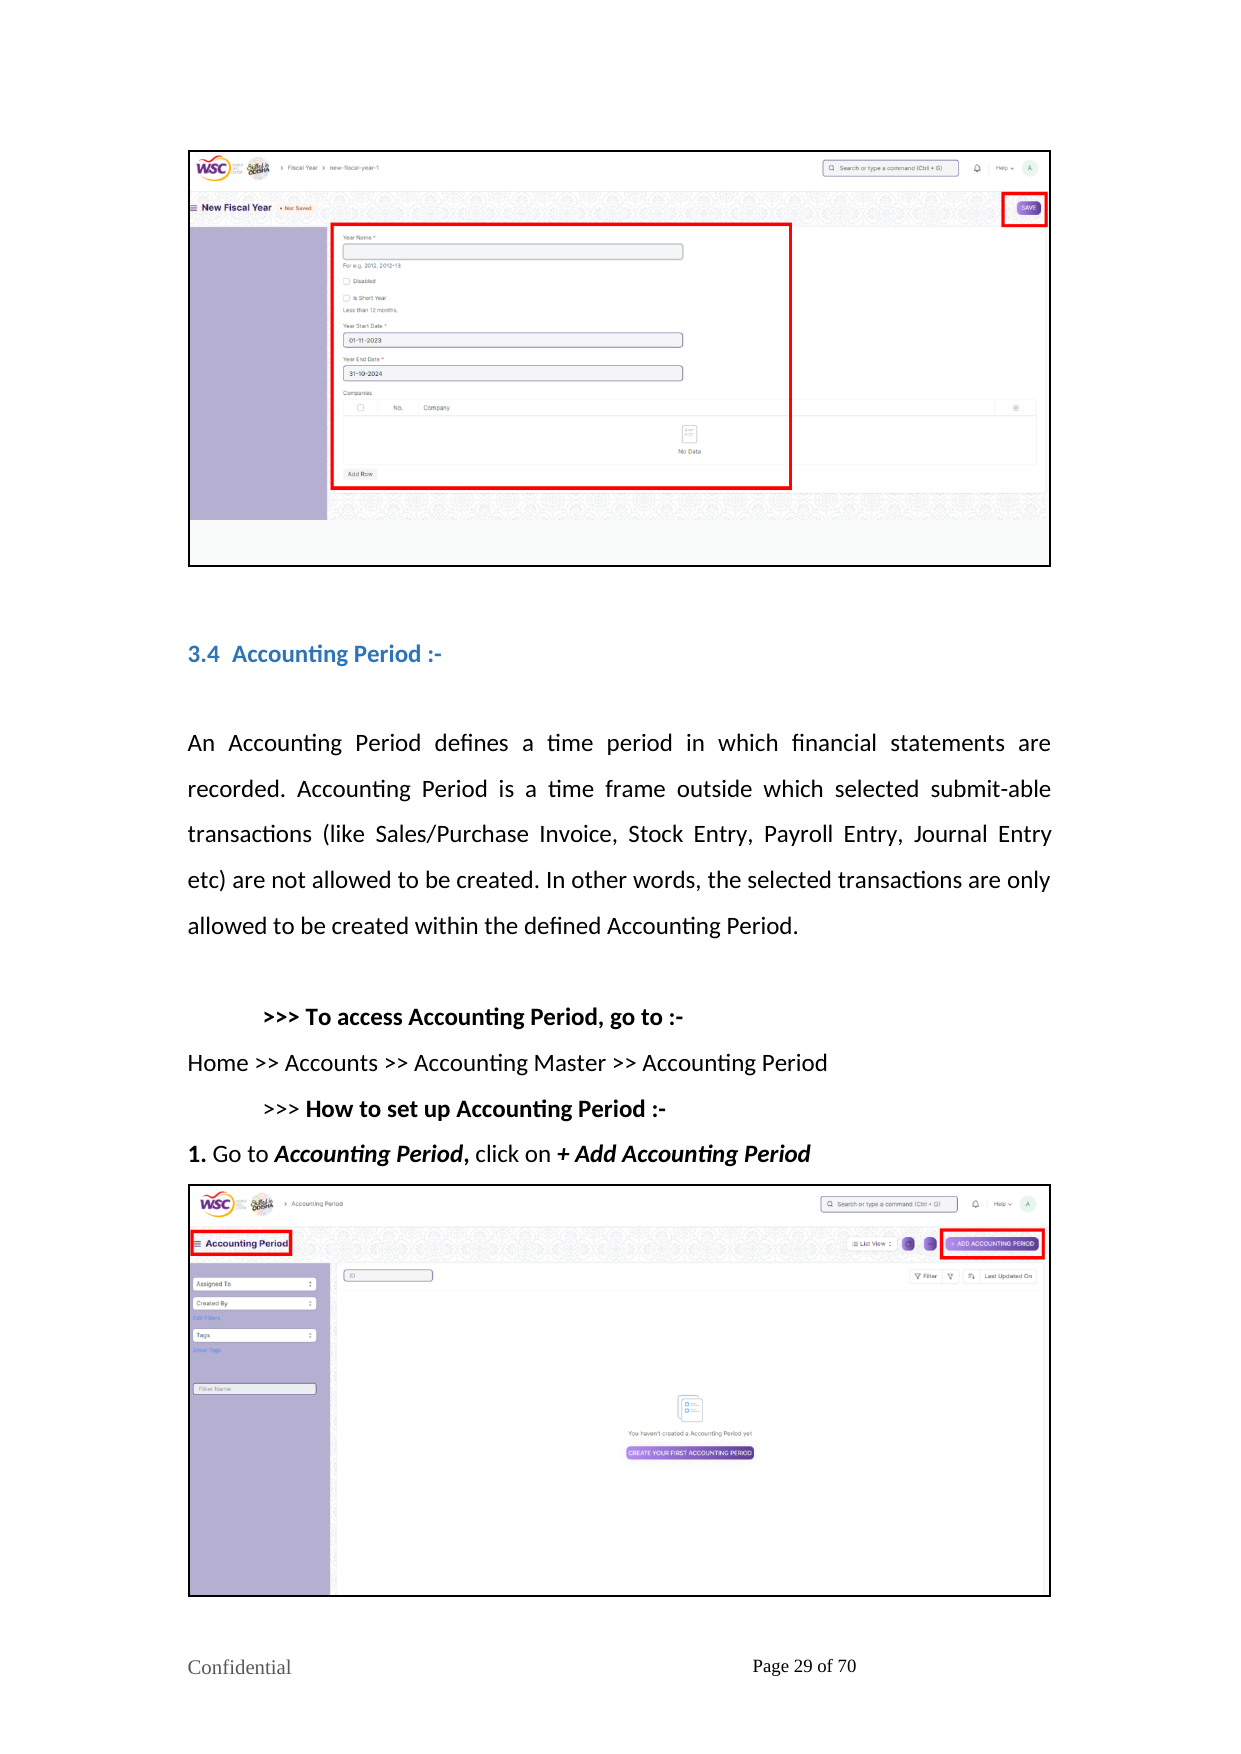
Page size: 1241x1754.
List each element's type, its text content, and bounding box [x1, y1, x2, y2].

list An Accounting Period defines a time period in which financial statements are recorded. Accounting Period is a time frame outside which selected submit-able transactions (like Sales/Purchase Invoice, Stock Entry, Payroll Entry, Journal Entry etc) are not allowed to be created. In other words, the selected transactions are only allowed to be created within the defined Accounting Period. [187, 727, 1053, 941]
picture [190, 1186, 1049, 1595]
list Home >> Accounts >> Accounting Master >> Accounting Period [187, 1047, 1053, 1078]
list Go to Accounting Period, click on + Add Accounting Period [187, 1139, 1053, 1169]
list >>> How to set up Accounting Period :- [187, 1093, 1053, 1123]
picture [190, 152, 1049, 565]
list >>> To access Accounting Period, go to :- [187, 1001, 1053, 1032]
subtitle Accounting Period :- [187, 638, 1053, 669]
